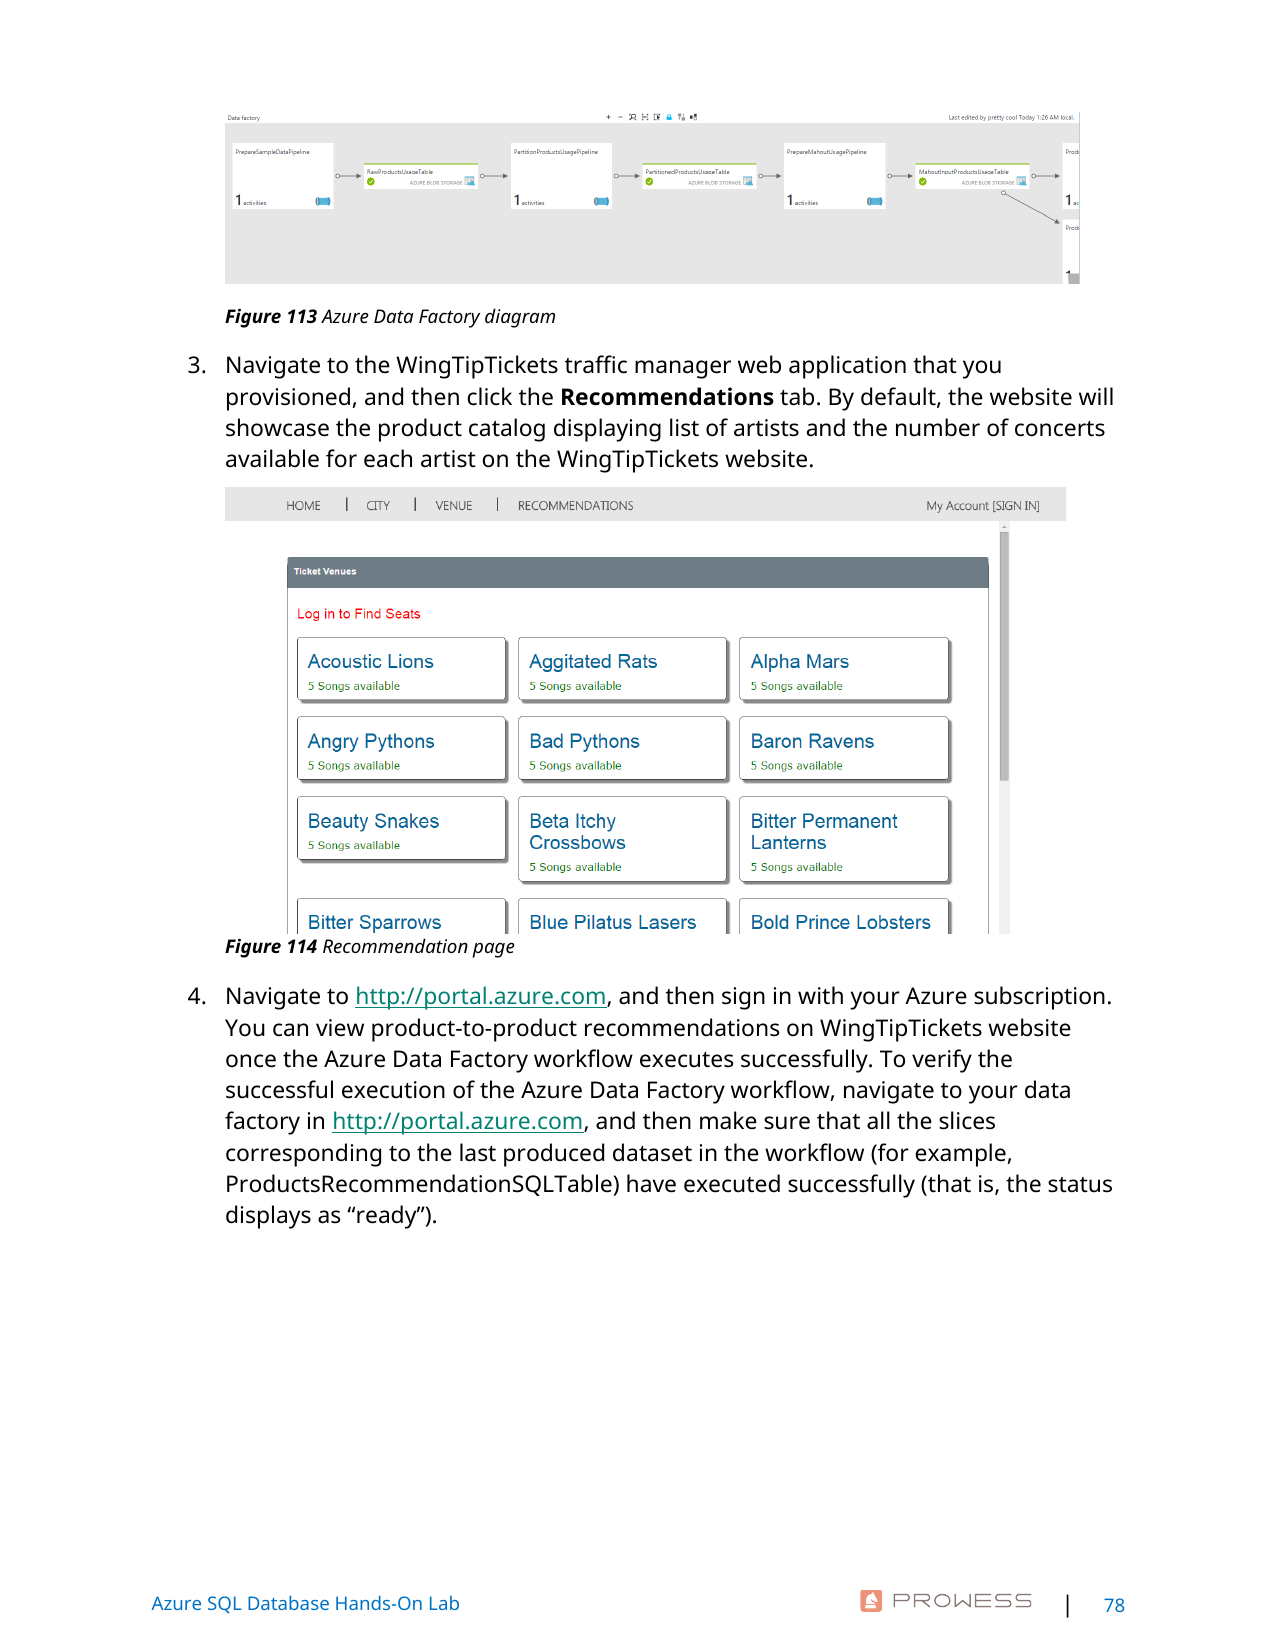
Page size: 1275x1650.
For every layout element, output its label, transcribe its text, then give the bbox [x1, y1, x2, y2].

text Navigate to http://portal.azure.com, and then sign in with your Azure subscription. You can view product-to-product recommendations on WingTipTickets website once the Azure Data Factory workflow executes successfully. To verify the successful execution of the Azure Data Factory workflow, navigate to your data factory in http://portal.azure.com, and then make sure that all the slices corresponding to the last produced dataset in the workflow (for example, ProductsRecommendationSQLTable) have executed successfully (that is, the status displays as “ready”). [187, 980, 1125, 1230]
picture [225, 487, 1067, 934]
text Figure 113 Azure Data Factory diagram [225, 303, 1125, 329]
text Figure 114 Recommendation page [225, 934, 1125, 959]
picture [225, 112, 1080, 284]
text Navigate to the WingTipTickets traffic manager web application that you provisioned, and then click the Recommendations tab. By default, the website will showcase the product catalog displaying list of artists and the number of concerts available for each artist on the WingTipTickets website. [187, 349, 1125, 474]
picture [860, 1590, 1032, 1612]
